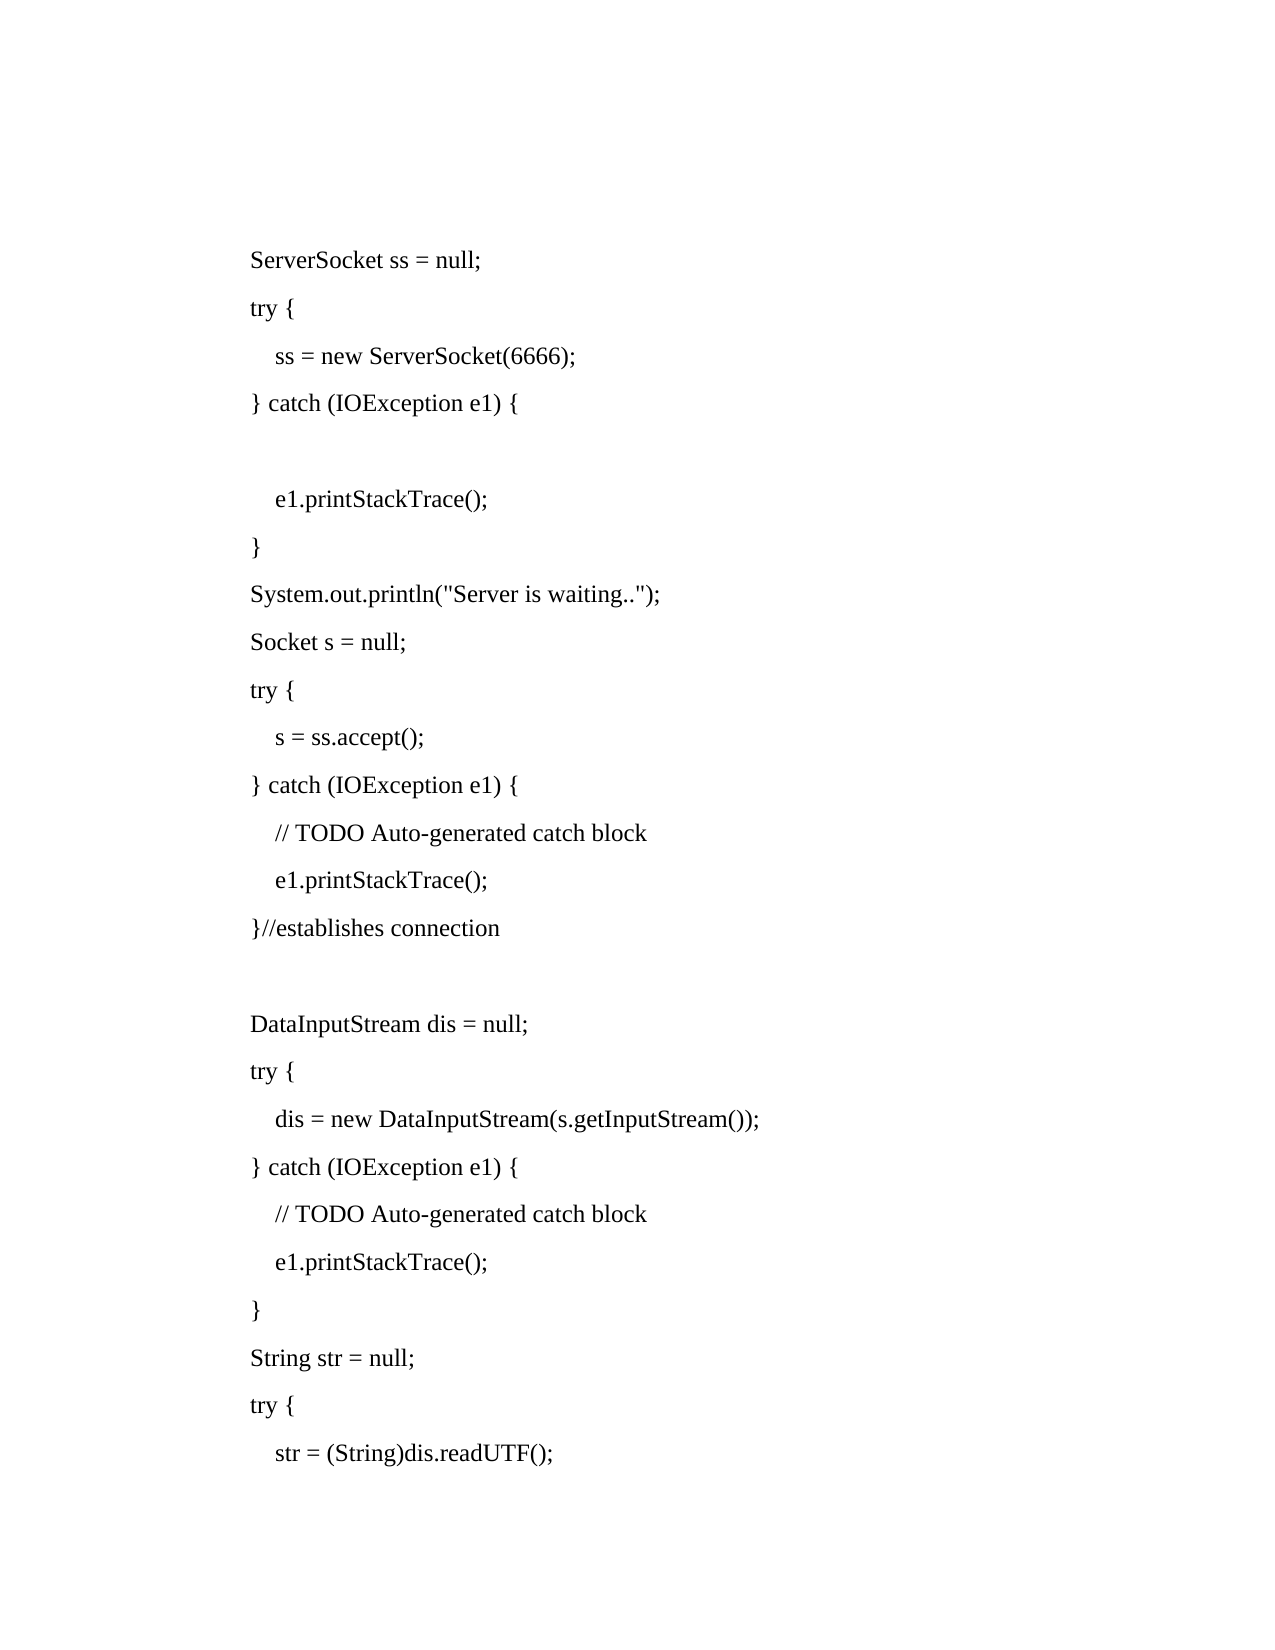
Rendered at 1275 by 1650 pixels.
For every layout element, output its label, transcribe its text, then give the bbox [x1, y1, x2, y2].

text try { [150, 1056, 1125, 1085]
text e1.printStackTrace(); [150, 866, 1125, 894]
text } catch (IOException e1) { [150, 1152, 1125, 1181]
text }//establishes connection [150, 913, 1125, 942]
text Socket s = null; [150, 627, 1125, 656]
text s = ss.accept(); [150, 722, 1125, 751]
text dis = new DataInputStream(s.getInputStream()); [150, 1104, 1125, 1133]
text } catch (IOException e1) { [150, 388, 1125, 417]
text try { [150, 1390, 1125, 1419]
text } [150, 1295, 1125, 1324]
text ServerSocket ss = null; [150, 245, 1125, 274]
text e1.printStackTrace(); [150, 1247, 1125, 1276]
text } [150, 532, 1125, 560]
text str = (String)dis.readUTF(); [150, 1438, 1125, 1467]
text ss = new ServerSocket(6666); [150, 341, 1125, 369]
text // TODO Auto-generated catch block [150, 1199, 1125, 1228]
text // TODO Auto-generated catch block [150, 818, 1125, 847]
text } catch (IOException e1) { [150, 770, 1125, 799]
text DataInputStream dis = null; [150, 1009, 1125, 1037]
text String str = null; [150, 1343, 1125, 1371]
text e1.printStackTrace(); [150, 484, 1125, 513]
text try { [150, 675, 1125, 703]
text System.out.println("Server is waiting.."); [150, 579, 1125, 608]
text try { [150, 293, 1125, 322]
